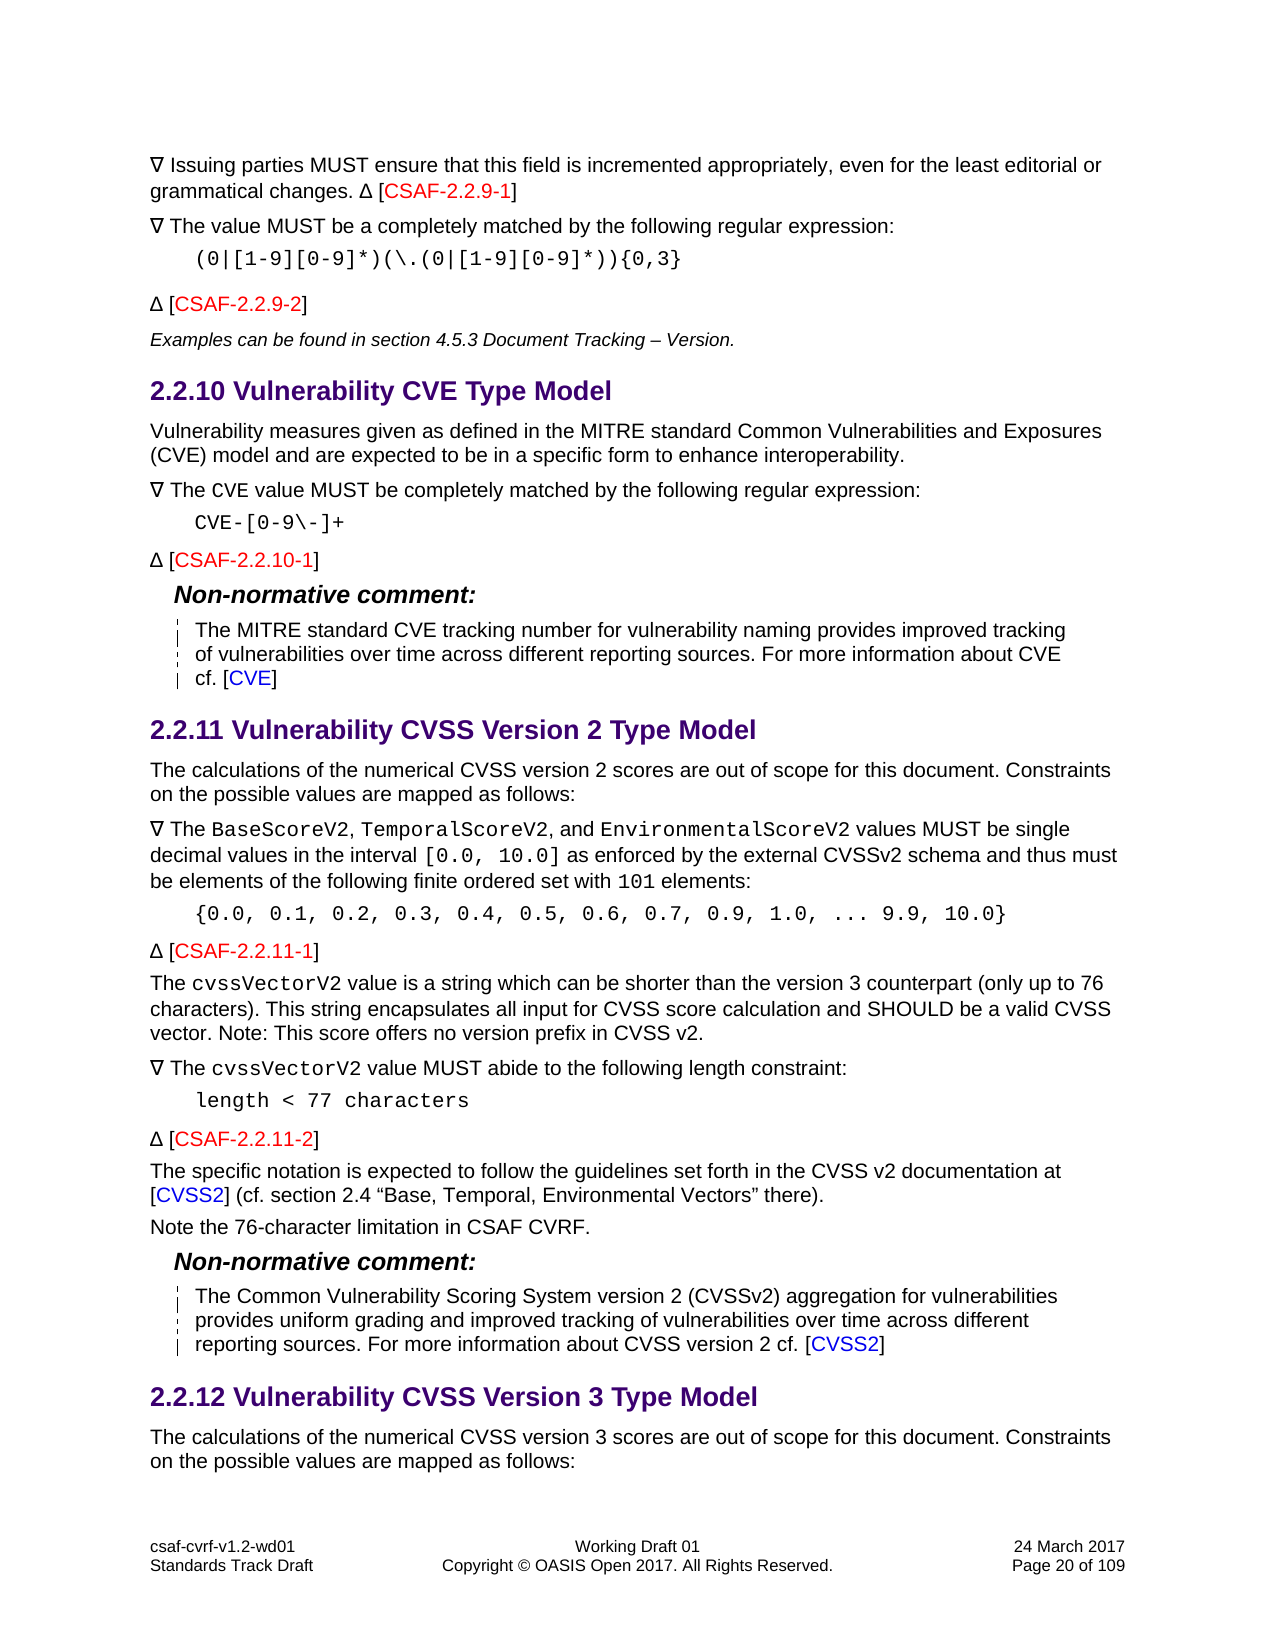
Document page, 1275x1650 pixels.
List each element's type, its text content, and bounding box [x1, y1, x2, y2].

text ∇ The cvssVectorV2 value MUST abide to the following length constraint: [150, 1053, 1125, 1082]
text (0|[1-9][0-9]*)(\.(0|[1-9][0-9]*)){0,3} [194, 247, 1125, 271]
text ∆ [CSAF-2.2.11-2] [150, 1126, 1125, 1150]
text The calculations of the numerical CVSS version 2 scores are out of scope for this document. Constraints on the possible values are mapped as follows: [150, 758, 1125, 806]
subtitle Vulnerability CVSS Version 2 Type Model [150, 714, 1125, 746]
text The cvssVectorV2 value is a string which can be shorter than the version 3 counterpart (only up to 76 characters). This string encapsulates all input for CVSS score calculation and SHOULD be a valid CVSS vector. Note: This score offers no version prefix in CVSS v2. [150, 971, 1125, 1045]
text {0.0, 0.1, 0.2, 0.3, 0.4, 0.5, 0.6, 0.7, 0.9, 1.0, ... 9.9, 10.0} [194, 903, 1125, 926]
text ∇ The BaseScoreV2, TemporalScoreV2, and EnvironmentalScoreV2 values MUST be single decimal values in the interval [0.0, 10.0] as enforced by the external CVSSv2 schema and thus must be elements of the following finite ordered set with 101 elements: [150, 814, 1125, 894]
text ∇ The value MUST be a completely matched by the following regular expression: [150, 211, 1125, 239]
text ∆ [CSAF-2.2.9-2] [150, 292, 1125, 316]
text The Common Vulnerability Scoring System version 2 (CVSSv2) aggregation for vulnerabilities provides uniform grading and improved tracking of vulnerabilities over time across different reporting sources. For more information about CVSS version 2 cf. [CVSS2] [177, 1284, 1080, 1356]
text ∆ [CSAF-2.2.11-1] [150, 939, 1125, 963]
text ∆ [CSAF-2.2.10-1] [150, 548, 1125, 572]
text The MITRE standard CVE tracking number for vulnerability naming provides improved tracking of vulnerabilities over time across different reporting sources. For more information about CVE cf. [CVE] [177, 617, 1080, 689]
text ∇ The CVE value MUST be completely matched by the following regular expression: [150, 475, 1125, 503]
subtitle Non-normative comment: [174, 1247, 1125, 1276]
text The specific notation is expected to follow the guidelines set forth in the CVSS v2 documentation at [CVSS2] (cf. section 2.4 “Base, Temporal, Environmental Vectors” there). [150, 1159, 1125, 1207]
text Examples can be found in section 4.5.3 Document Tracking – Version. [150, 328, 1125, 350]
subtitle Vulnerability CVSS Version 3 Type Model [150, 1381, 1125, 1412]
subtitle Non-normative comment: [174, 580, 1125, 609]
text Vulnerability measures given as defined in the MITRE standard Common Vulnerabilities and Exposures (CVE) model and are expected to be in a specific form to enhance interoperability. [150, 419, 1125, 467]
text length < 77 characters [194, 1090, 1125, 1114]
text The calculations of the numerical CVSS version 3 scores are out of scope for this document. Constraints on the possible values are mapped as follows: [150, 1425, 1125, 1473]
text ∇ Issuing parties MUST ensure that this field is incremented appropriately, even for the least editorial or grammatical changes. ∆ [CSAF-2.2.9-1] [150, 150, 1125, 202]
text CVE-[0-9\-]+ [194, 512, 1125, 536]
text Note the 76-character limitation in CSAF CVRF. [150, 1215, 1125, 1239]
subtitle Vulnerability CVE Type Model [150, 375, 1125, 406]
